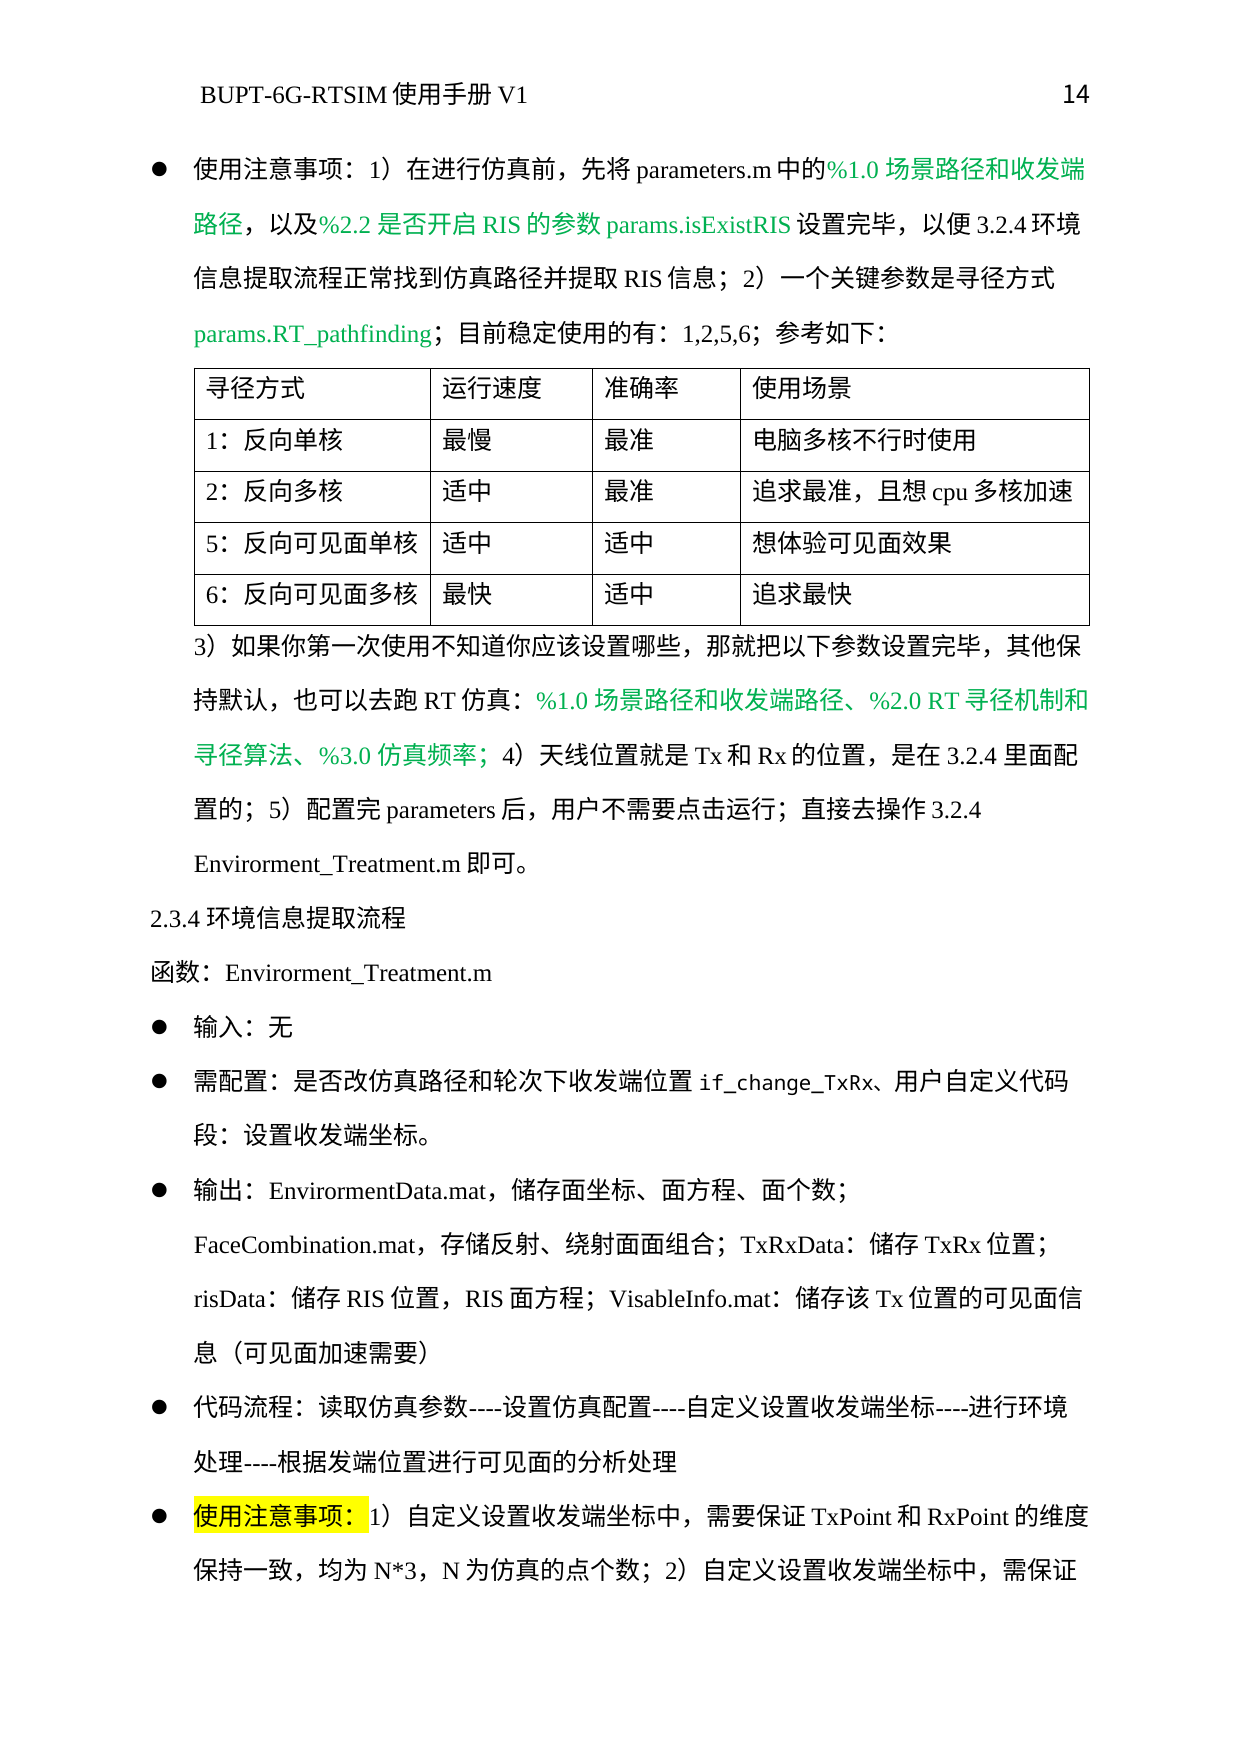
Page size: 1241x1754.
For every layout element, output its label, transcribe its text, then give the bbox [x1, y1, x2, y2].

table_cell 适中 [593, 575, 740, 625]
table_cell 最快 [431, 575, 592, 625]
table_cell 最准 [593, 420, 740, 471]
table_cell 想体验可见面效果 [741, 523, 1089, 574]
table_cell 6：反向可见面多核 [195, 575, 430, 625]
list 使用注意事项：1）在进行仿真前，先将parameters.m中的%1.0 场景路径和收发端路径，以及%2.2 是否开启RIS的参数params.isExistRIS设置完毕，以便3.2.4环境信息提取流程正常找到仿真路径并提取RIS信息；2）一个关键参数是寻径方式params.RT_pathfinding；目前稳定使用的有：1,2,5,6；参考如下： [150, 150, 1090, 349]
table_cell 适中 [431, 523, 592, 574]
table_cell 2：反向多核 [195, 472, 430, 522]
table_cell 追求最准，且想cpu多核加速 [741, 472, 1089, 522]
table_cell 最慢 [431, 420, 592, 471]
text 函数：Envirorment_Treatment.m [150, 953, 1090, 989]
list 需配置：是否改仿真路径和轮次下收发端位置if_change_TxRx、用户自定义代码段：设置收发端坐标。 [150, 1061, 1090, 1152]
subtitle 2.3.4 环境信息提取流程 [150, 898, 1090, 934]
list 3）如果你第一次使用不知道你应该设置哪些，那就把以下参数设置完毕，其他保持默认，也可以去跑RT仿真：%1.0 场景路径和收发端路径、%2.0 RT寻径机制和寻径算法、%3.0 仿真频率；4）天线位置就是Tx和Rx的位置，是在3.2.4 里面配置的；5）配置完parameters后，用户不需要点击运行；直接去操作3.2.4 Envirorment_Treatment.m即可。 [194, 626, 1090, 880]
table_header 寻径方式 [195, 369, 430, 419]
table_cell 5：反向可见面单核 [195, 523, 430, 574]
list 输入：无 [150, 1007, 1090, 1043]
list 代码流程：读取仿真参数----设置仿真配置----自定义设置收发端坐标----进行环境处理----根据发端位置进行可见面的分析处理 [150, 1388, 1090, 1478]
table_cell 追求最快 [741, 575, 1089, 625]
table_cell 适中 [431, 472, 592, 522]
table_cell 1：反向单核 [195, 420, 430, 471]
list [150, 1496, 1090, 1587]
table_header 使用场景 [741, 369, 1089, 419]
table_cell 最准 [593, 472, 740, 522]
table_header 运行速度 [431, 369, 592, 419]
table_cell 电脑多核不行时使用 [741, 420, 1089, 471]
list 输出：EnvirormentData.mat，储存面坐标、面方程、面个数；FaceCombination.mat，存储反射、绕射面面组合；TxRxData：储存TxRx位置；risData：储存RIS位置，RIS面方程；VisableInfo.mat：储存该Tx位置的可见面信息（可见面加速需要） [150, 1170, 1090, 1369]
table_cell 适中 [593, 523, 740, 574]
table_header 准确率 [593, 369, 740, 419]
